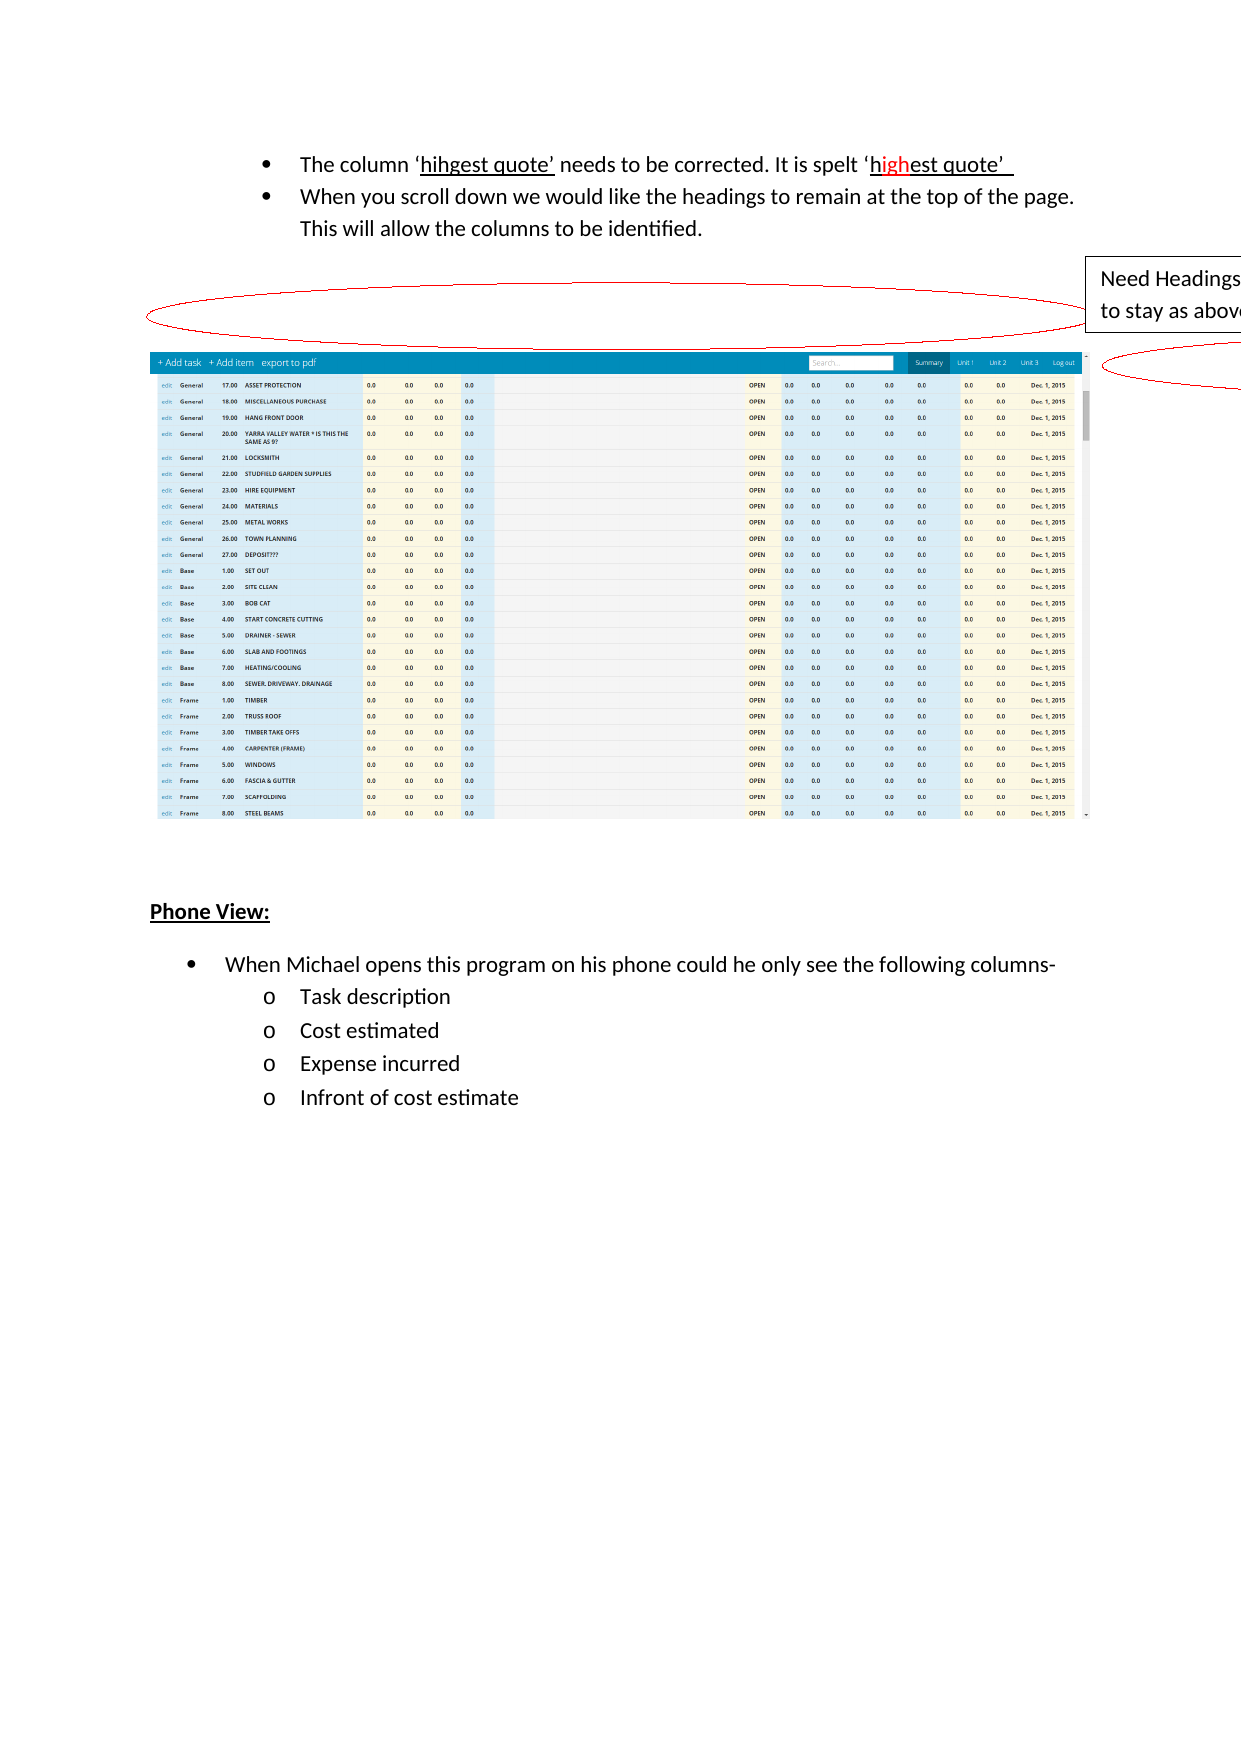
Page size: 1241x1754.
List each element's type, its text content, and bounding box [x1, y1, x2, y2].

list Expense incurred [262, 1049, 1090, 1078]
picture [810, 356, 893, 370]
picture [150, 352, 1090, 819]
list Infront of cost estimate [262, 1083, 1090, 1112]
list When you scroll down we would like the headings to remain at the top of the page. This will allow the columns to be identified. [262, 182, 1090, 242]
list When Michael opens this program on his phone could he only see the following columns- [187, 950, 1090, 978]
text Phone View: [150, 897, 1090, 925]
list The column ‘hihgest quote’ needs to be corrected. It is spelt ‘highest quote’ [262, 150, 1090, 178]
list Cost estimated [262, 1016, 1090, 1045]
list Task description [262, 982, 1090, 1011]
